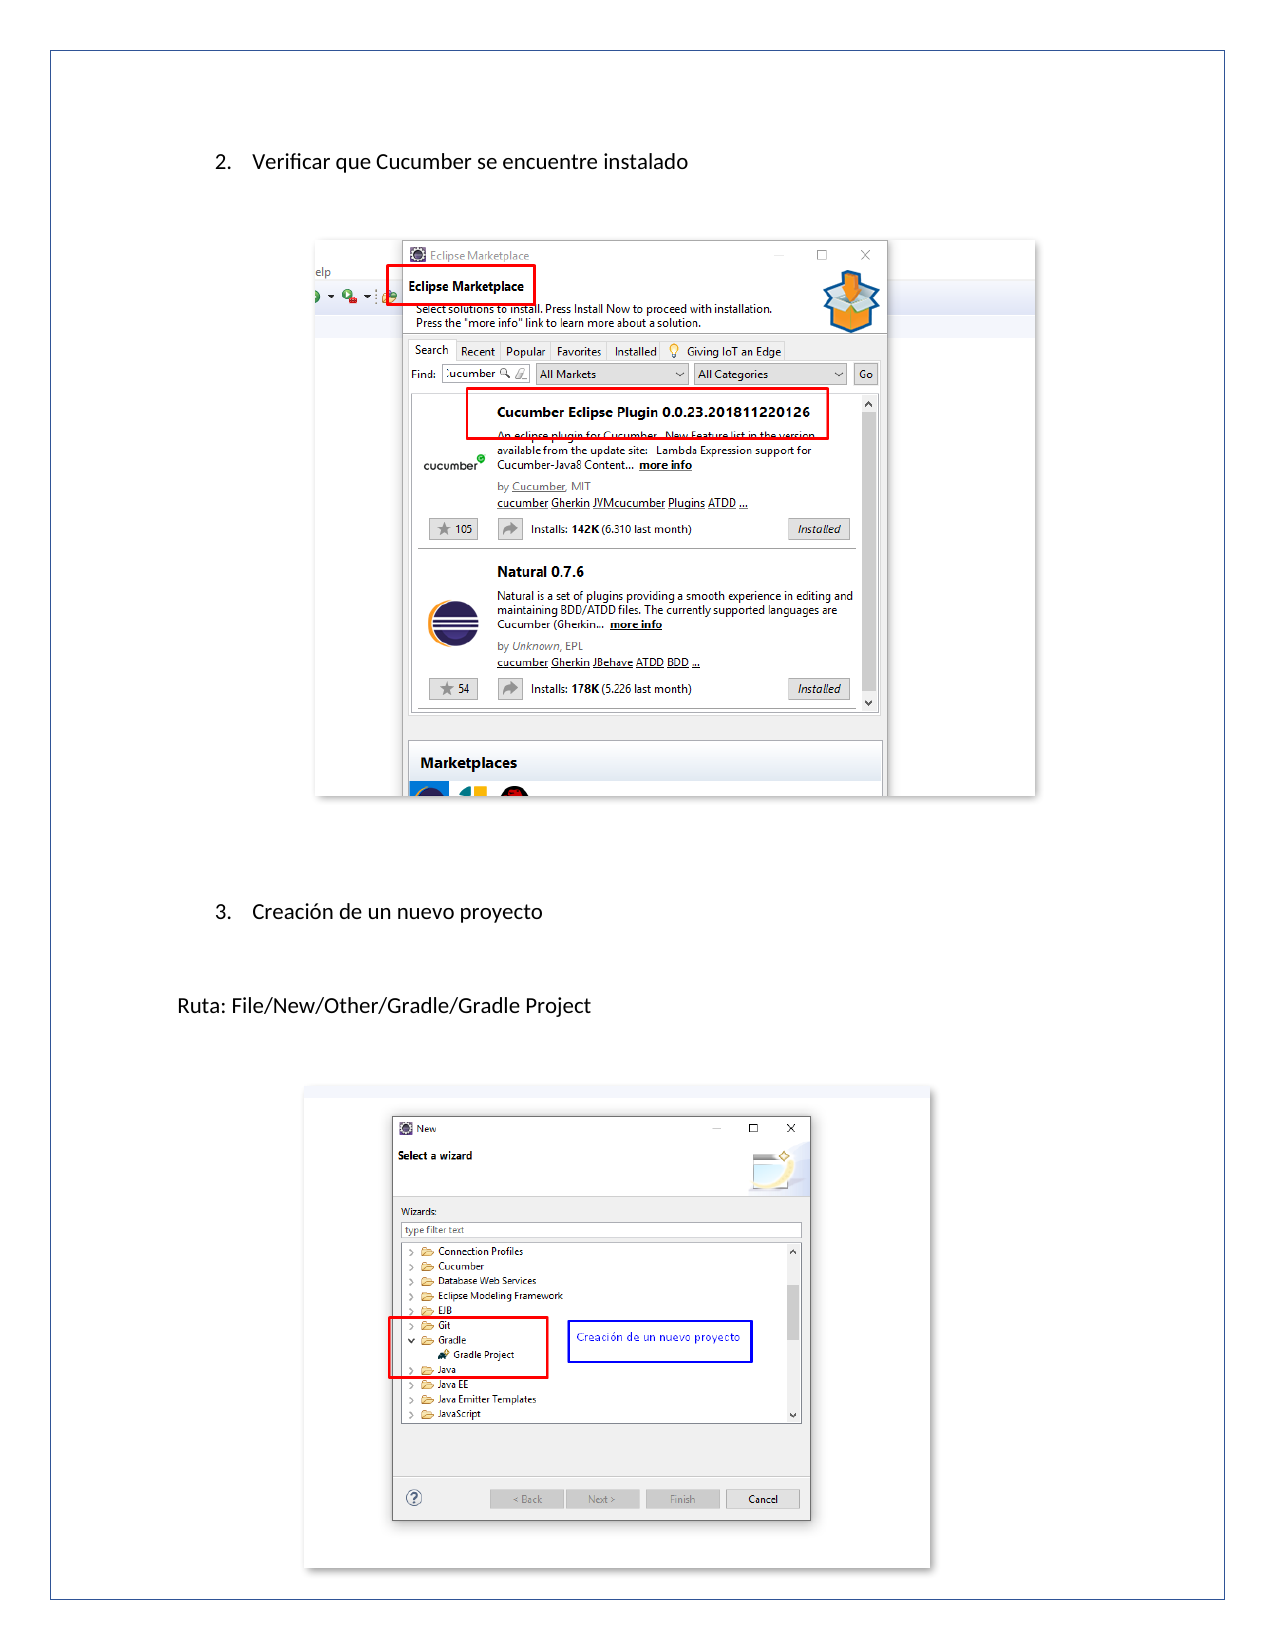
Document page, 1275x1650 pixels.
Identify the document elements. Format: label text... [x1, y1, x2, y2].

picture [315, 240, 1035, 796]
picture [304, 1086, 930, 1568]
text Ruta: File/New/Other/Gradle/Gradle Project [177, 991, 1098, 1019]
list Verificar que Cucumber se encuentre instalado [214, 147, 1098, 176]
list Creación de un nuevo proyecto [214, 897, 1098, 926]
